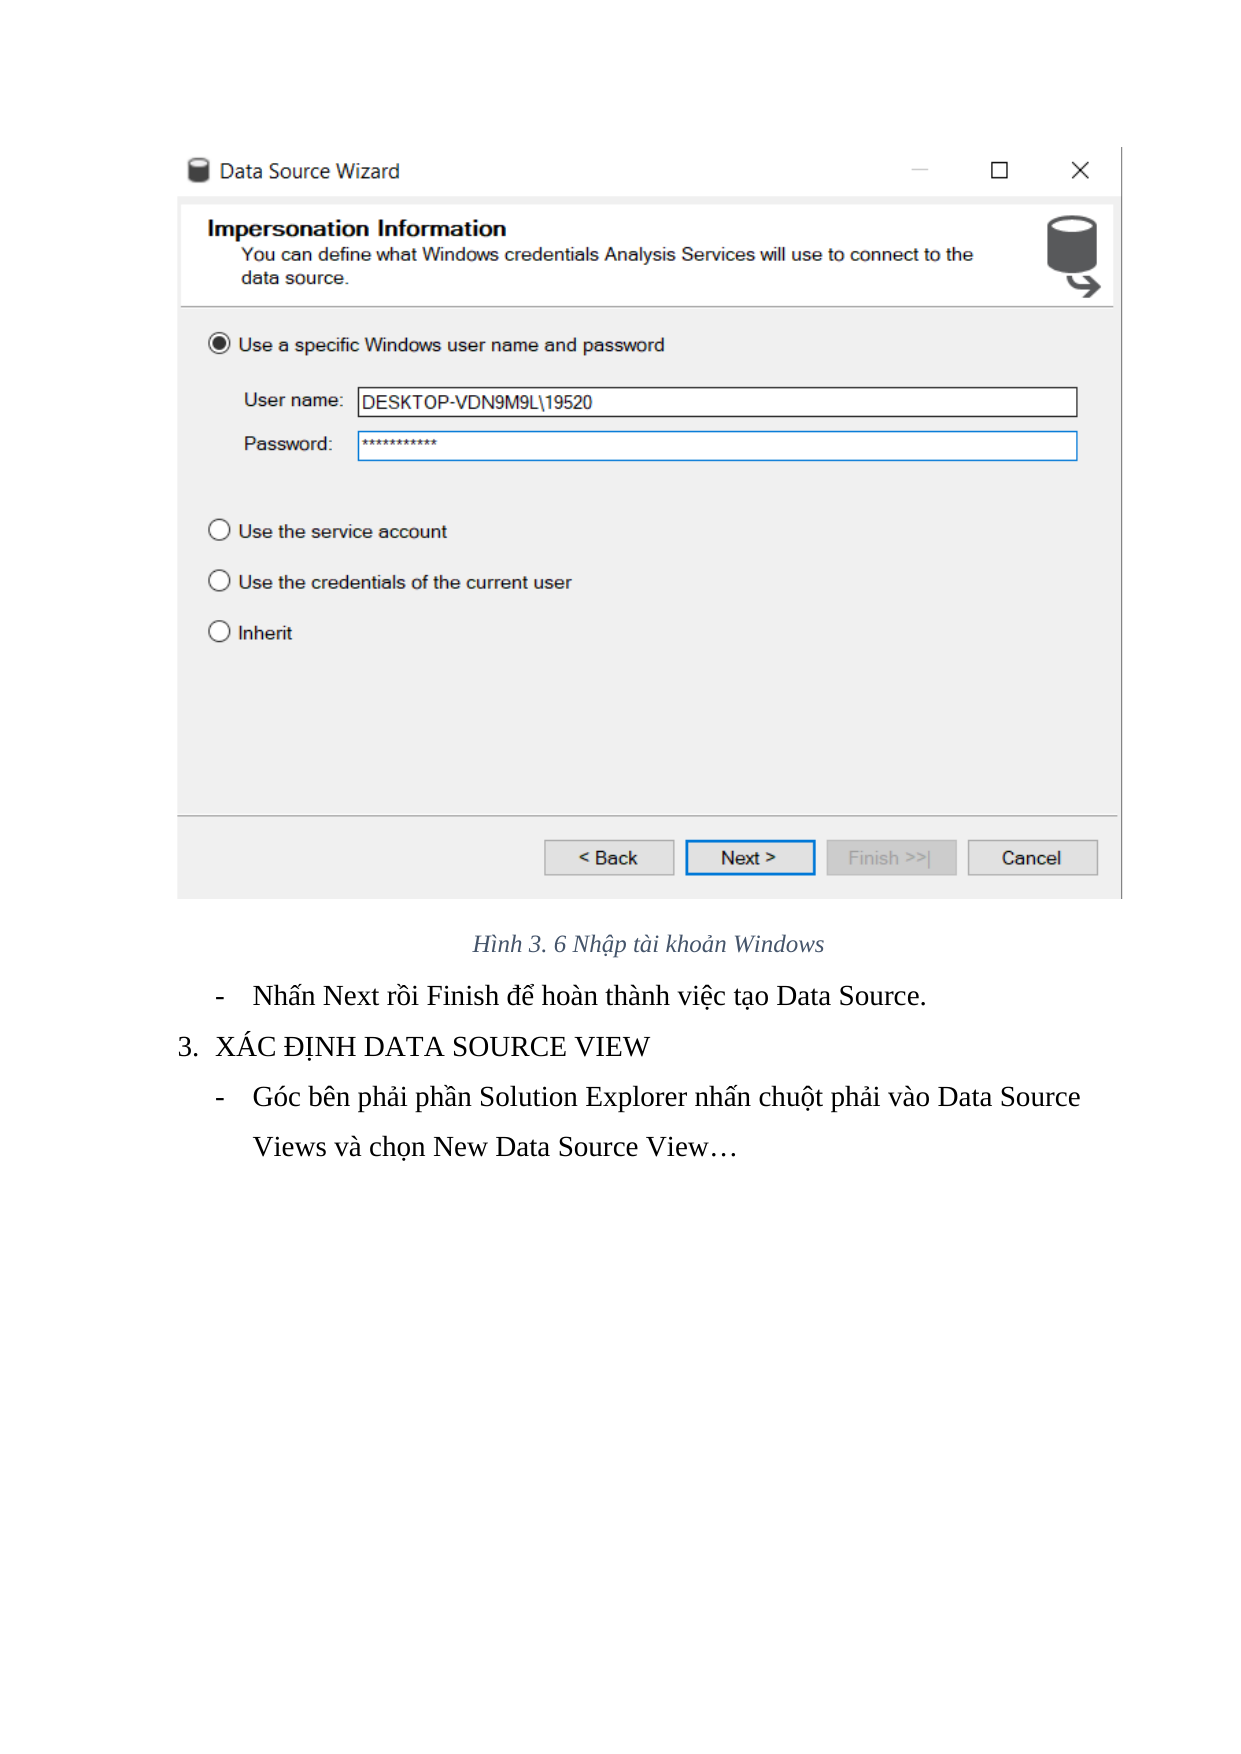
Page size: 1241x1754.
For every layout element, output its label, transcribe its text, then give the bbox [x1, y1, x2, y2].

list Nhấn Next rồi Finish để hoàn thành việc tạo Data Source. [215, 978, 1122, 1012]
list XÁC ĐỊNH DATA SOURCE VIEW [177, 1029, 1122, 1062]
text Hình 3. 6 Nhập tài khoản Windows [177, 929, 1122, 957]
list Góc bên phải phần Solution Explorer nhấn chuột phải vào Data Source Views và chọn New Data Source View… [215, 1079, 1122, 1163]
picture [177, 147, 1123, 899]
